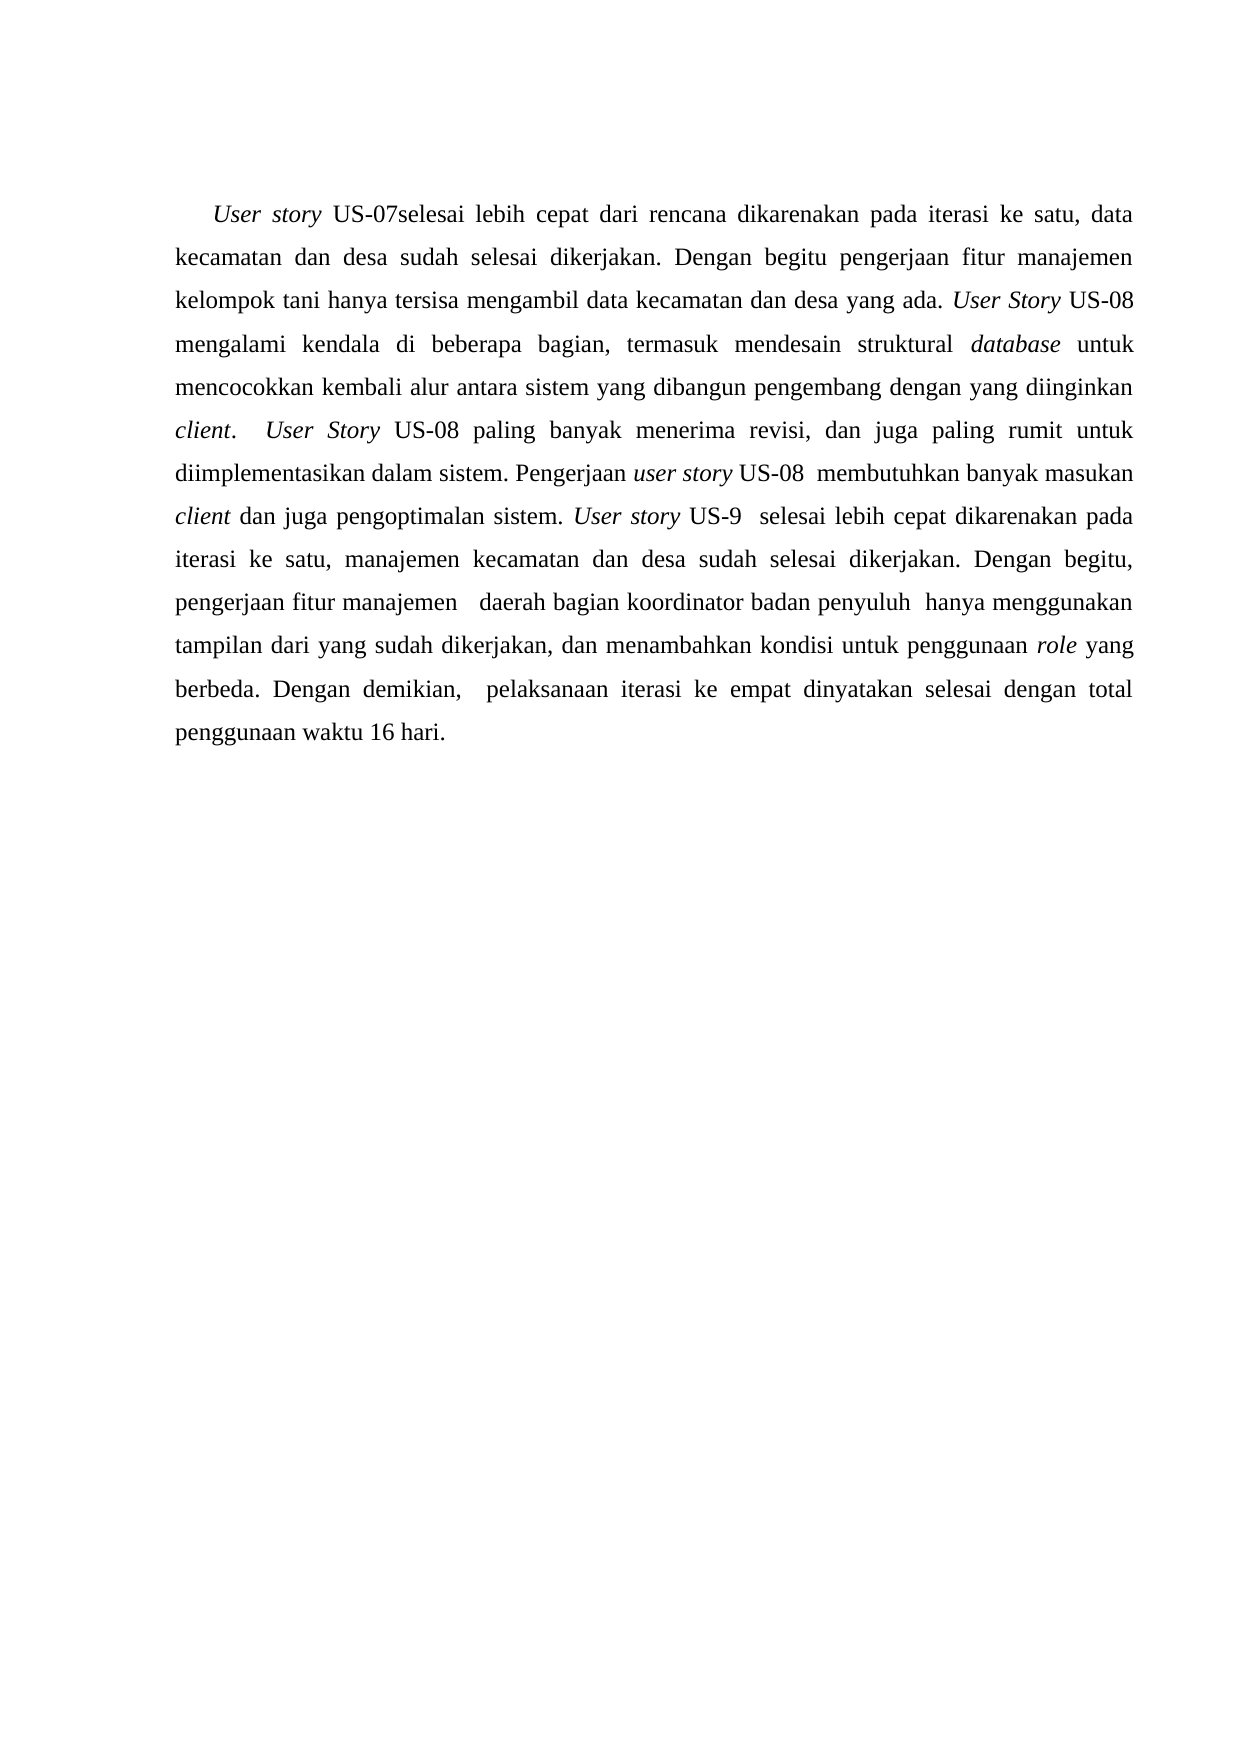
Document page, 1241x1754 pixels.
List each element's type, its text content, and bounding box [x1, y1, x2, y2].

text User story US-07selesai lebih cepat dari rencana dikarenakan pada iterasi ke satu, data kecamatan dan desa sudah selesai dikerjakan. Dengan begitu pengerjaan fitur manajemen kelompok tani hanya tersisa mengambil data kecamatan dan desa yang ada. User Story US-08 mengalami kendala di beberapa bagian, termasuk mendesain struktural database untuk mencocokkan kembali alur antara sistem yang dibangun pengembang dengan yang diinginkan client. User Story US-08 paling banyak menerima revisi, dan juga paling rumit untuk diimplementasikan dalam sistem. Pengerjaan user story US-08 membutuhkan banyak masukan client dan juga pengoptimalan sistem. User story US-9 selesai lebih cepat dikarenakan pada iterasi ke satu, manajemen kecamatan dan desa sudah selesai dikerjakan. Dengan begitu, pengerjaan fitur manajemen daerah bagian koordinator badan penyuluh hanya menggunakan tampilan dari yang sudah dikerjakan, dan menambahkan kondisi untuk penggunaan role yang berbeda. Dengan demikian, pelaksanaan iterasi ke empat dinyatakan selesai dengan total penggunaan waktu 16 hari. [175, 199, 1134, 746]
